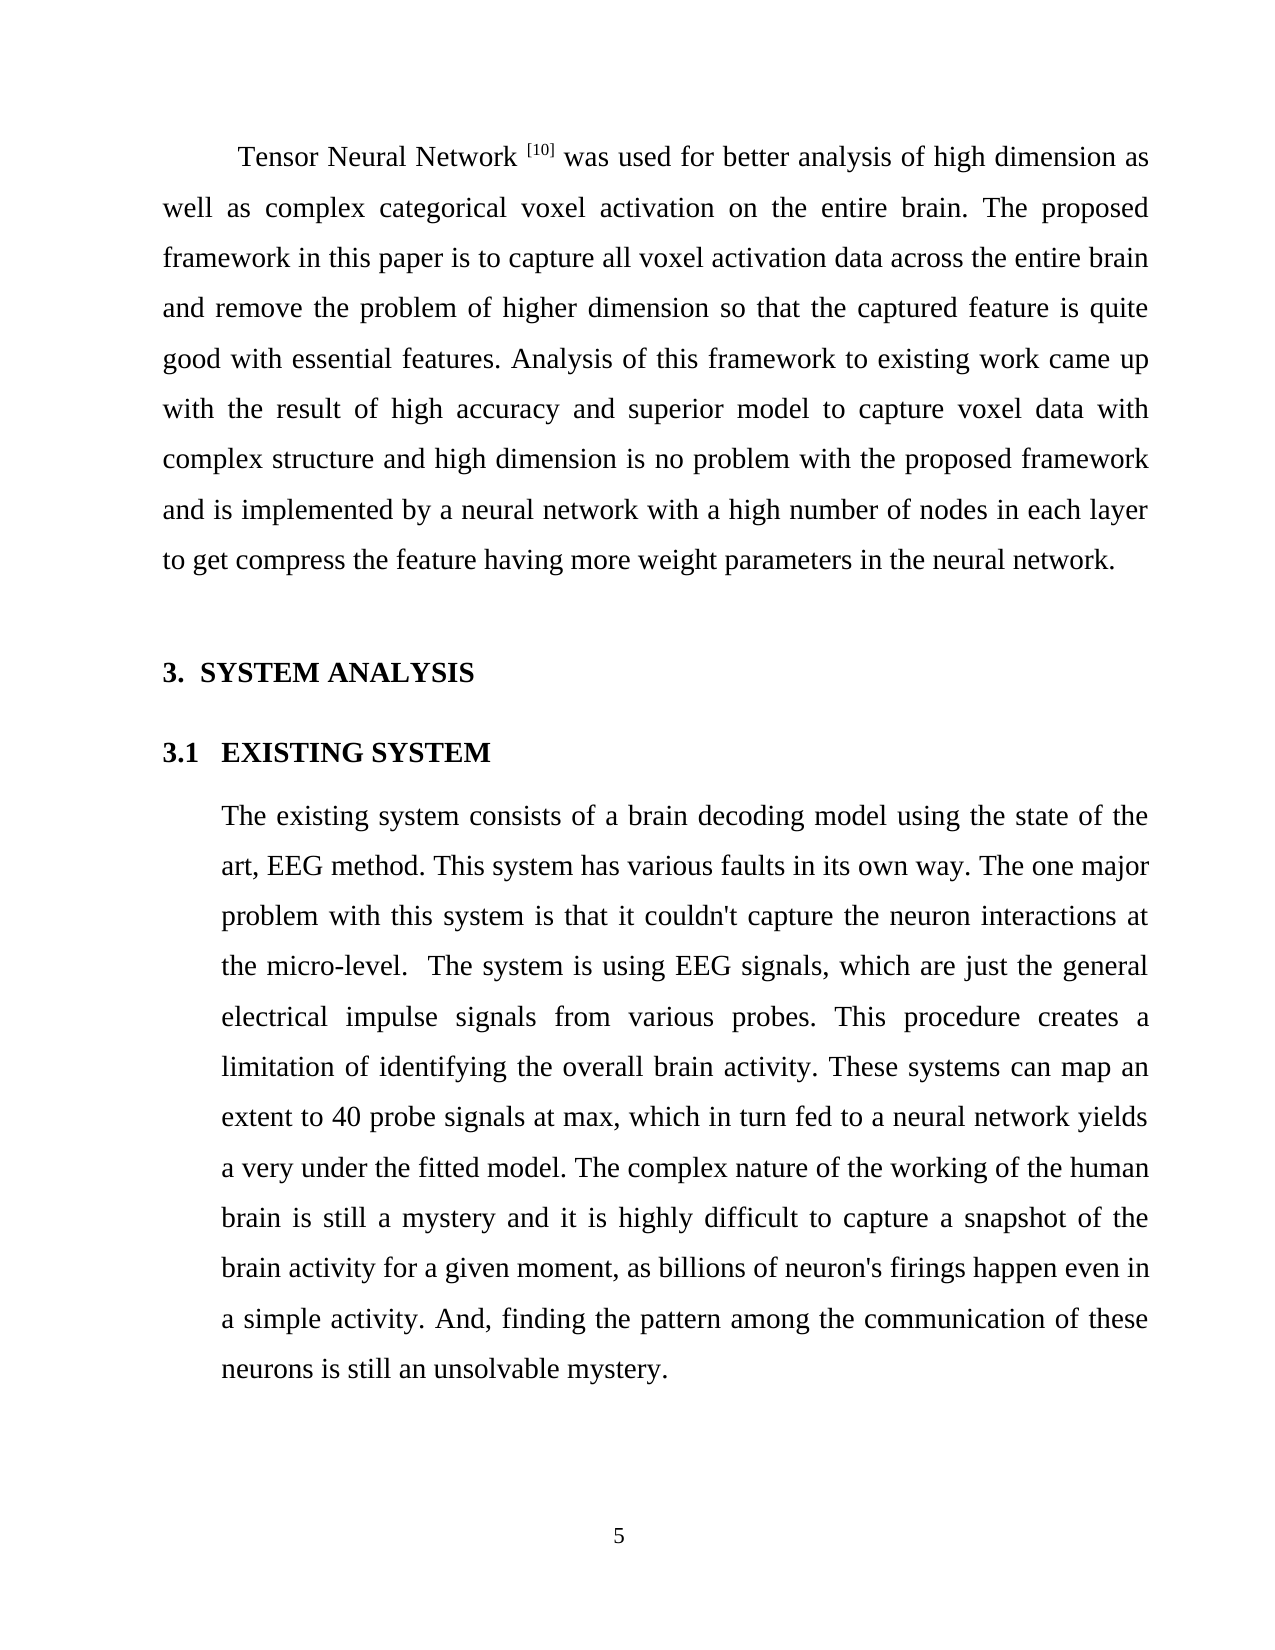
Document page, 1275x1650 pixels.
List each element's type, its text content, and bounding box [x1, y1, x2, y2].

text Tensor Neural Network [10] was used for better analysis of high dimension as well as complex categorical voxel activation on the entire brain. The proposed framework in this paper is to capture all voxel activation data across the entire brain and remove the problem of higher dimension so that the captured feature is quite good with essential features. Analysis of this framework to existing work came up with the result of high accuracy and superior model to capture voxel data with complex structure and high dimension is no problem with the proposed framework and is implemented by a neural network with a high number of nodes in each layer to get compress the feature having more weight parameters in the neural network. [162, 139, 1150, 576]
list The existing system consists of a brain decoding model using the state of the art, EEG method. This system has various faults in its own way. The one major problem with this system is that it couldn't capture the neuron interactions at the micro-level. The system is using EEG signals, which are just the general electrical impulse signals from various probes. This procedure creates a limitation of identifying the overall brain activity. These systems can map an extent to 40 probe signals at max, which in turn fed to a neural network yields a very under the fitted model. The complex nature of the working of the human brain is still a mystery and it is highly difficult to capture a snapshot of the brain activity for a given moment, as billions of neuron's firings happen even in a simple activity. And, finding the pattern among the communication of these neurons is still an unsolvable mystery. [221, 798, 1150, 1384]
list SYSTEM ANALYSIS [162, 655, 1150, 689]
list EXISTING SYSTEM [162, 735, 1150, 768]
